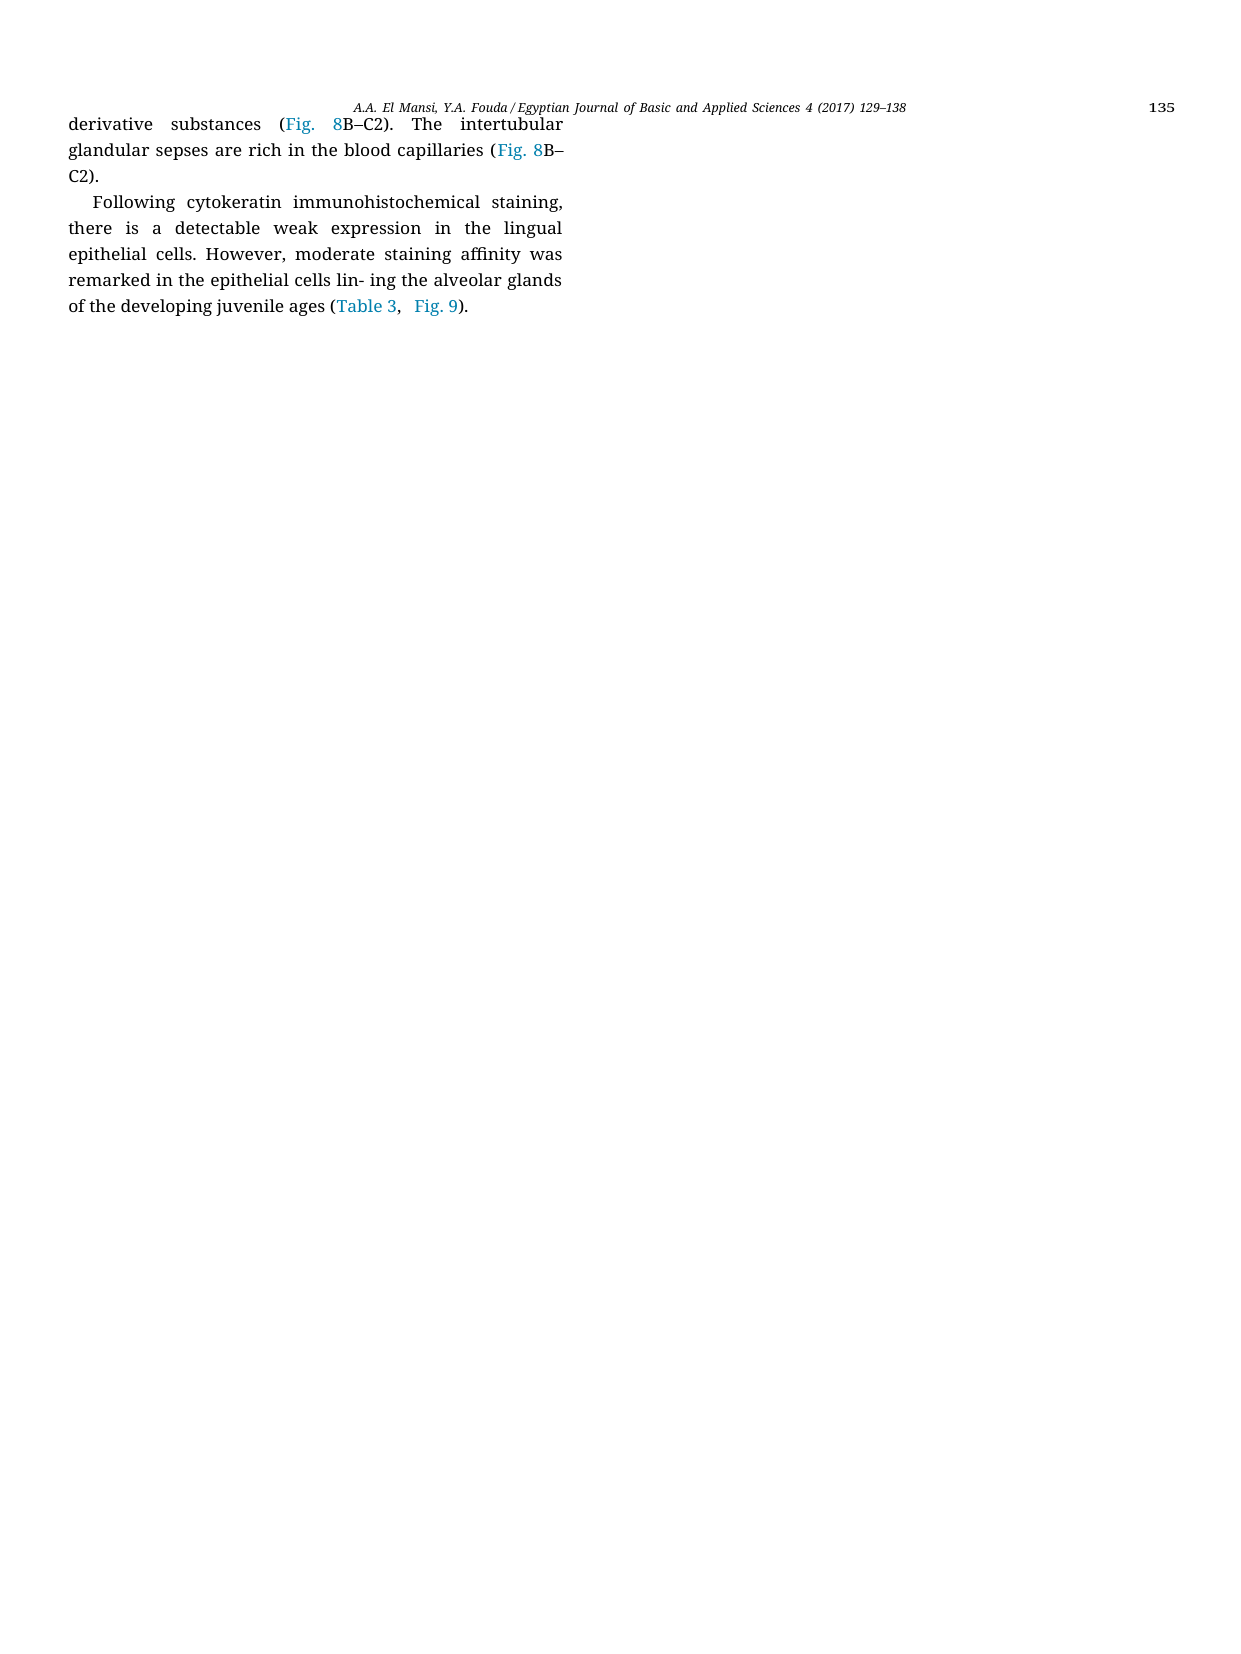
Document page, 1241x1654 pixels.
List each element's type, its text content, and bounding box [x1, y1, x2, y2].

text derivative substances (Fig. 8B–C2). The intertubular glandular sepses are rich in the blood capillaries (Fig. 8B–C2). [68, 112, 563, 187]
text Following cytokeratin immunohistochemical staining, there is a detectable weak expression in the lingual epithelial cells. However, moderate staining affinity was remarked in the epithelial cells lin- ing the alveolar glands of the developing juvenile ages (Table 3, Fig. 9). [68, 191, 563, 317]
